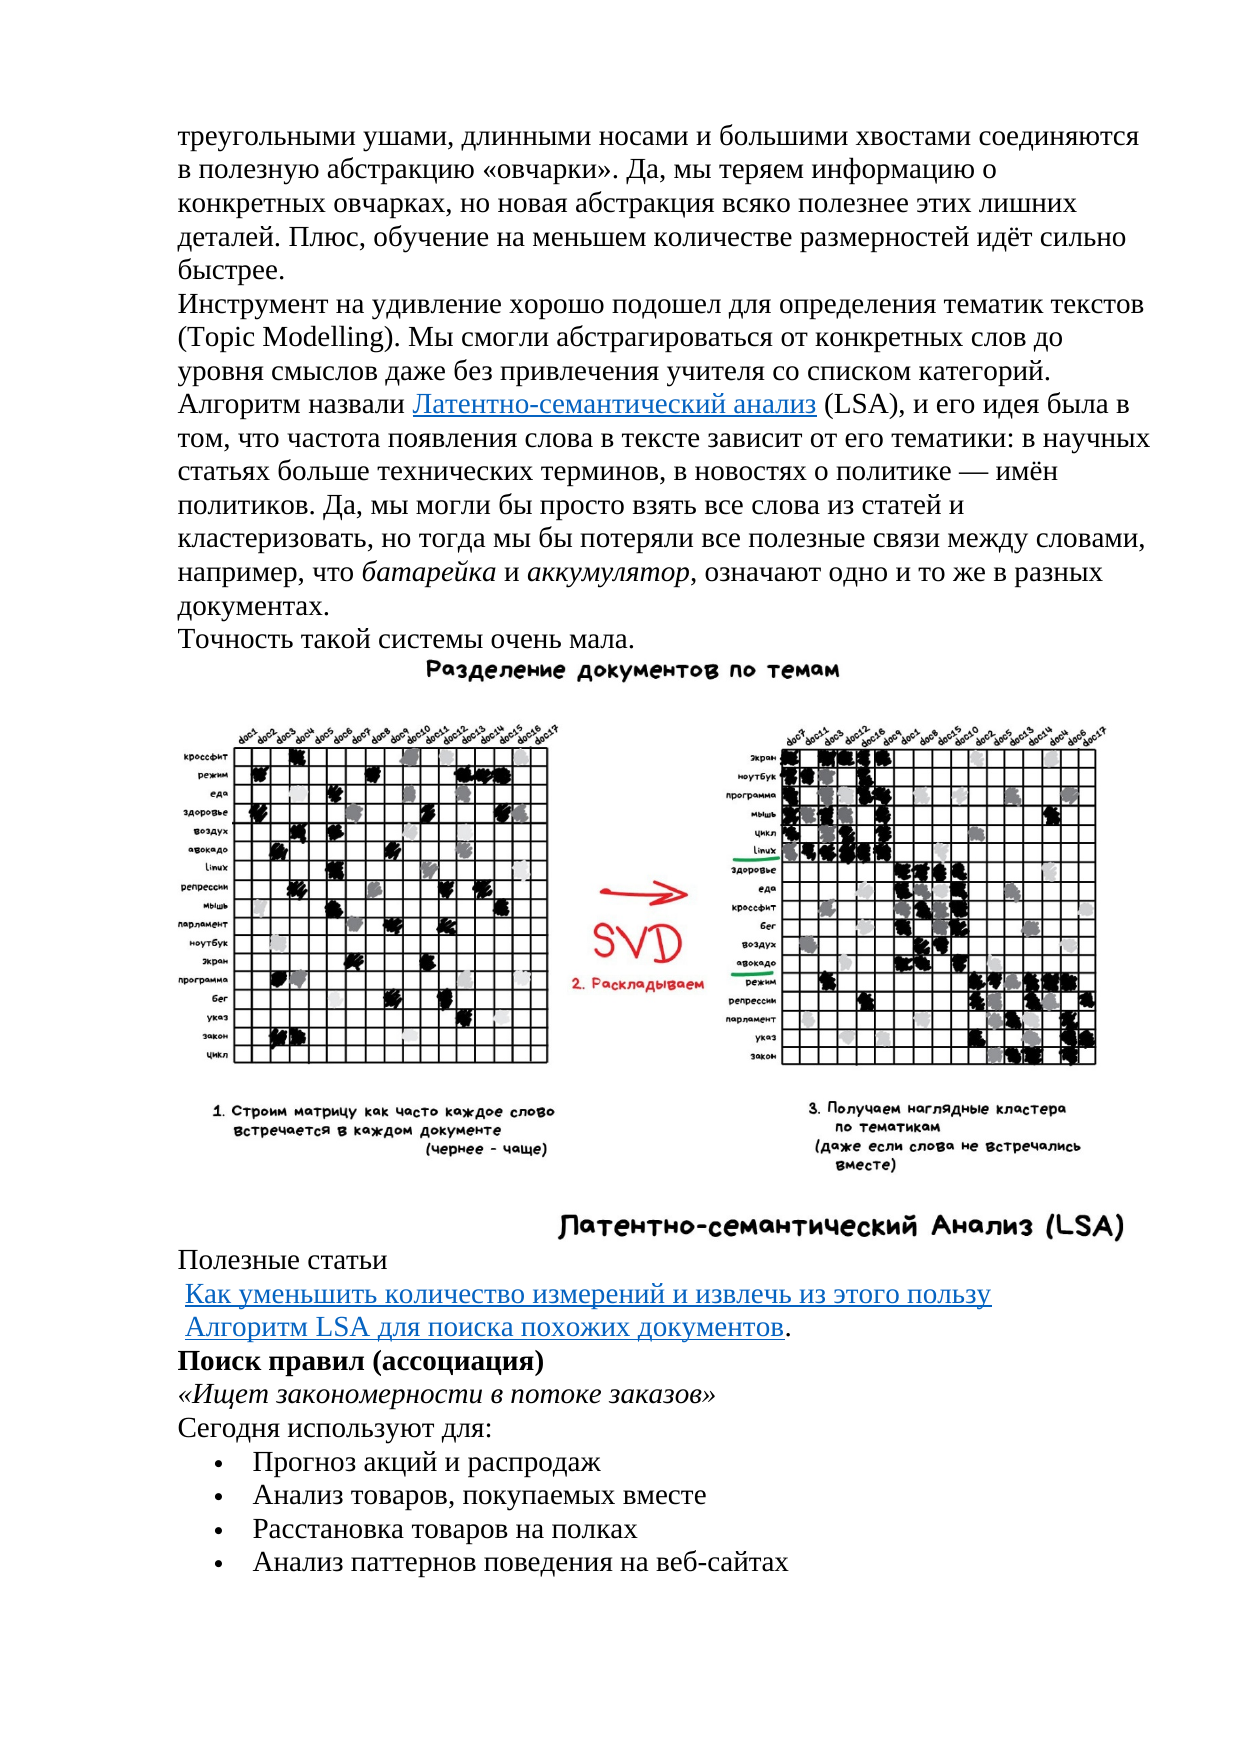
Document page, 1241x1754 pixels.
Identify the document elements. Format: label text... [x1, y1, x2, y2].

list Анализ товаров, покупаемых вместе [215, 1477, 1152, 1511]
list Расстановка товаров на полках [215, 1511, 1152, 1544]
text Полезные статьи [177, 1242, 1152, 1276]
list Прогноз акций и распродаж [215, 1444, 1152, 1477]
text «Ищет закономерности в потоке заказов» [177, 1377, 1152, 1410]
list Анализ паттернов поведения на веб-сайтах [215, 1544, 1152, 1578]
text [177, 118, 1152, 286]
text Сегодня используют для: [177, 1410, 1152, 1444]
text Поиск правил (ассоциация) [177, 1343, 1152, 1377]
text Как уменьшить количество измерений и извлечь из этого пользу Алгоритм LSA для поиска похожих документов. [177, 1276, 1152, 1343]
text Инструмент на удивление хорошо подошел для определения тематик текстов (Topic Modelling). Мы смогли абстрагироваться от конкретных слов до уровня смыслов даже без привлечения учителя со списком категорий. Алгоритм назвали Латентно-семантический анализ (LSA), и его идея была в том, что частота появления слова в тексте зависит от его тематики: в научных статьях больше технических терминов, в новостях о политике — имён политиков. Да, мы могли бы просто взять все слова из статей и кластеризовать, но тогда мы бы потеряли все полезные связи между словами, например, что батарейка и аккумулятор, означают одно и то же в разных документах. [177, 286, 1152, 621]
picture [177, 654, 1124, 1243]
text Точность такой системы очень мала. [177, 621, 1152, 655]
